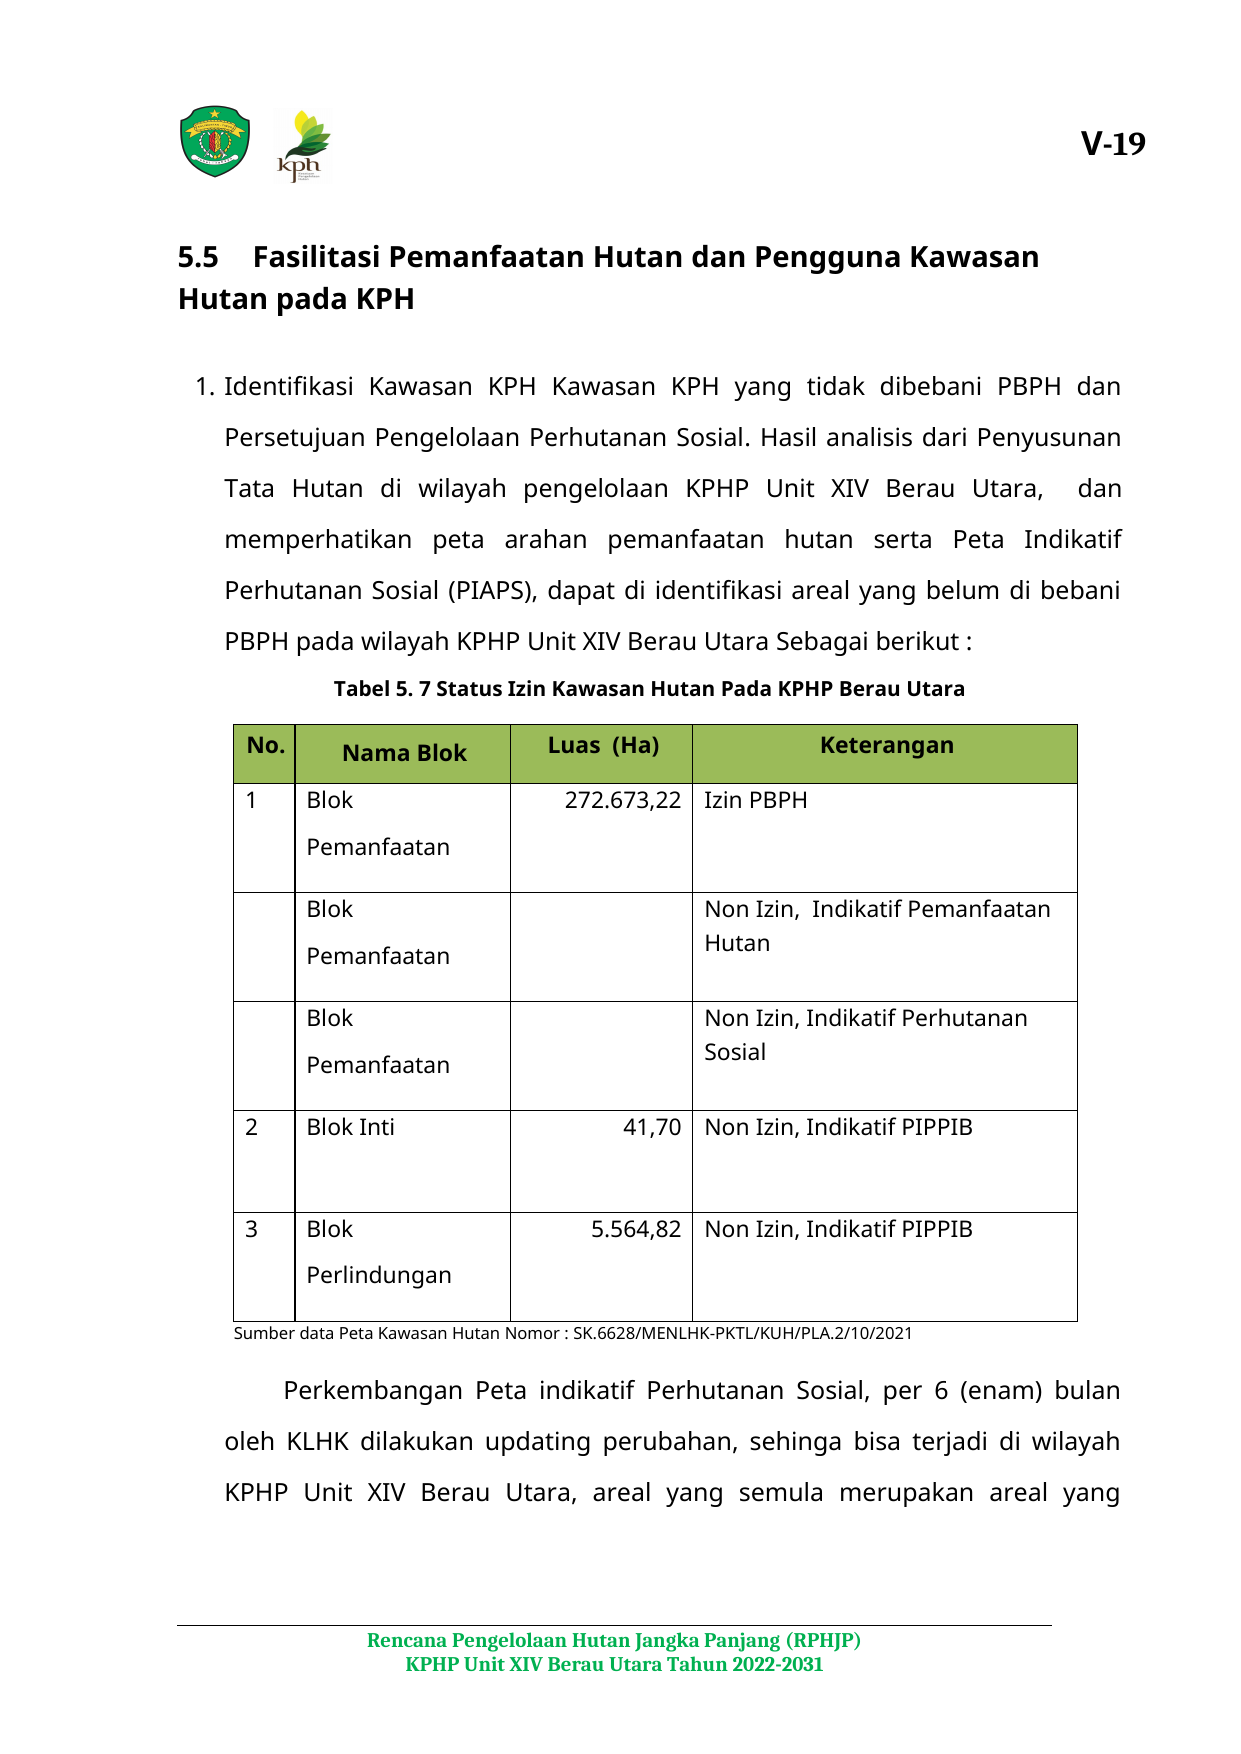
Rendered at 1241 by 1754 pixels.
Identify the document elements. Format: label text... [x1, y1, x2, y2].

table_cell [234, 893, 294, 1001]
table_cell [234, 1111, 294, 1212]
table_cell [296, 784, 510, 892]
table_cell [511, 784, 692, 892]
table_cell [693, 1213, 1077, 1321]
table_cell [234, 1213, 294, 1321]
picture [177, 103, 253, 179]
list Identifikasi Kawasan KPH Kawasan KPH yang tidak dibebani PBPH dan Persetujuan Pengelolaan Perhutanan Sosial. Hasil analisis dari Penyusunan Tata Hutan di wilayah pengelolaan KPHP Unit XIV Berau Utara, dan memperhatikan peta arahan pemanfaatan hutan serta Peta Indikatif Perhutanan Sosial (PIAPS), dapat di identifikasi areal yang belum di bebani PBPH pada wilayah KPHP Unit XIV Berau Utara Sebagai berikut : [194, 368, 1122, 658]
text Sumber data Peta Kawasan Hutan Nomor : SK.6628/MENLHK-PKTL/KUH/PLA.2/10/2021 [177, 1322, 1122, 1344]
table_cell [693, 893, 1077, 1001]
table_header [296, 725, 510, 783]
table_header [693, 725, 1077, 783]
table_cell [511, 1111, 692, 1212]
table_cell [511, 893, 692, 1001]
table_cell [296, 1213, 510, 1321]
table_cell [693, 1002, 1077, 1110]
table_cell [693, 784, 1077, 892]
subtitle 5.5 Fasilitasi Pemanfaatan Hutan dan Pengguna Kawasan Hutan pada KPH [177, 236, 1122, 318]
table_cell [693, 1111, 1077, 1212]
picture [273, 108, 334, 184]
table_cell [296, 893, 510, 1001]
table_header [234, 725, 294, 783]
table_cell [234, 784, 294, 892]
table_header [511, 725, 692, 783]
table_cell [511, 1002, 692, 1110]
text Tabel 5. 7 Status Izin Kawasan Hutan Pada KPHP Berau Utara [177, 674, 1122, 703]
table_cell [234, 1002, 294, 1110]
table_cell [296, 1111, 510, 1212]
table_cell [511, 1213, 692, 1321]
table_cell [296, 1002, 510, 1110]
